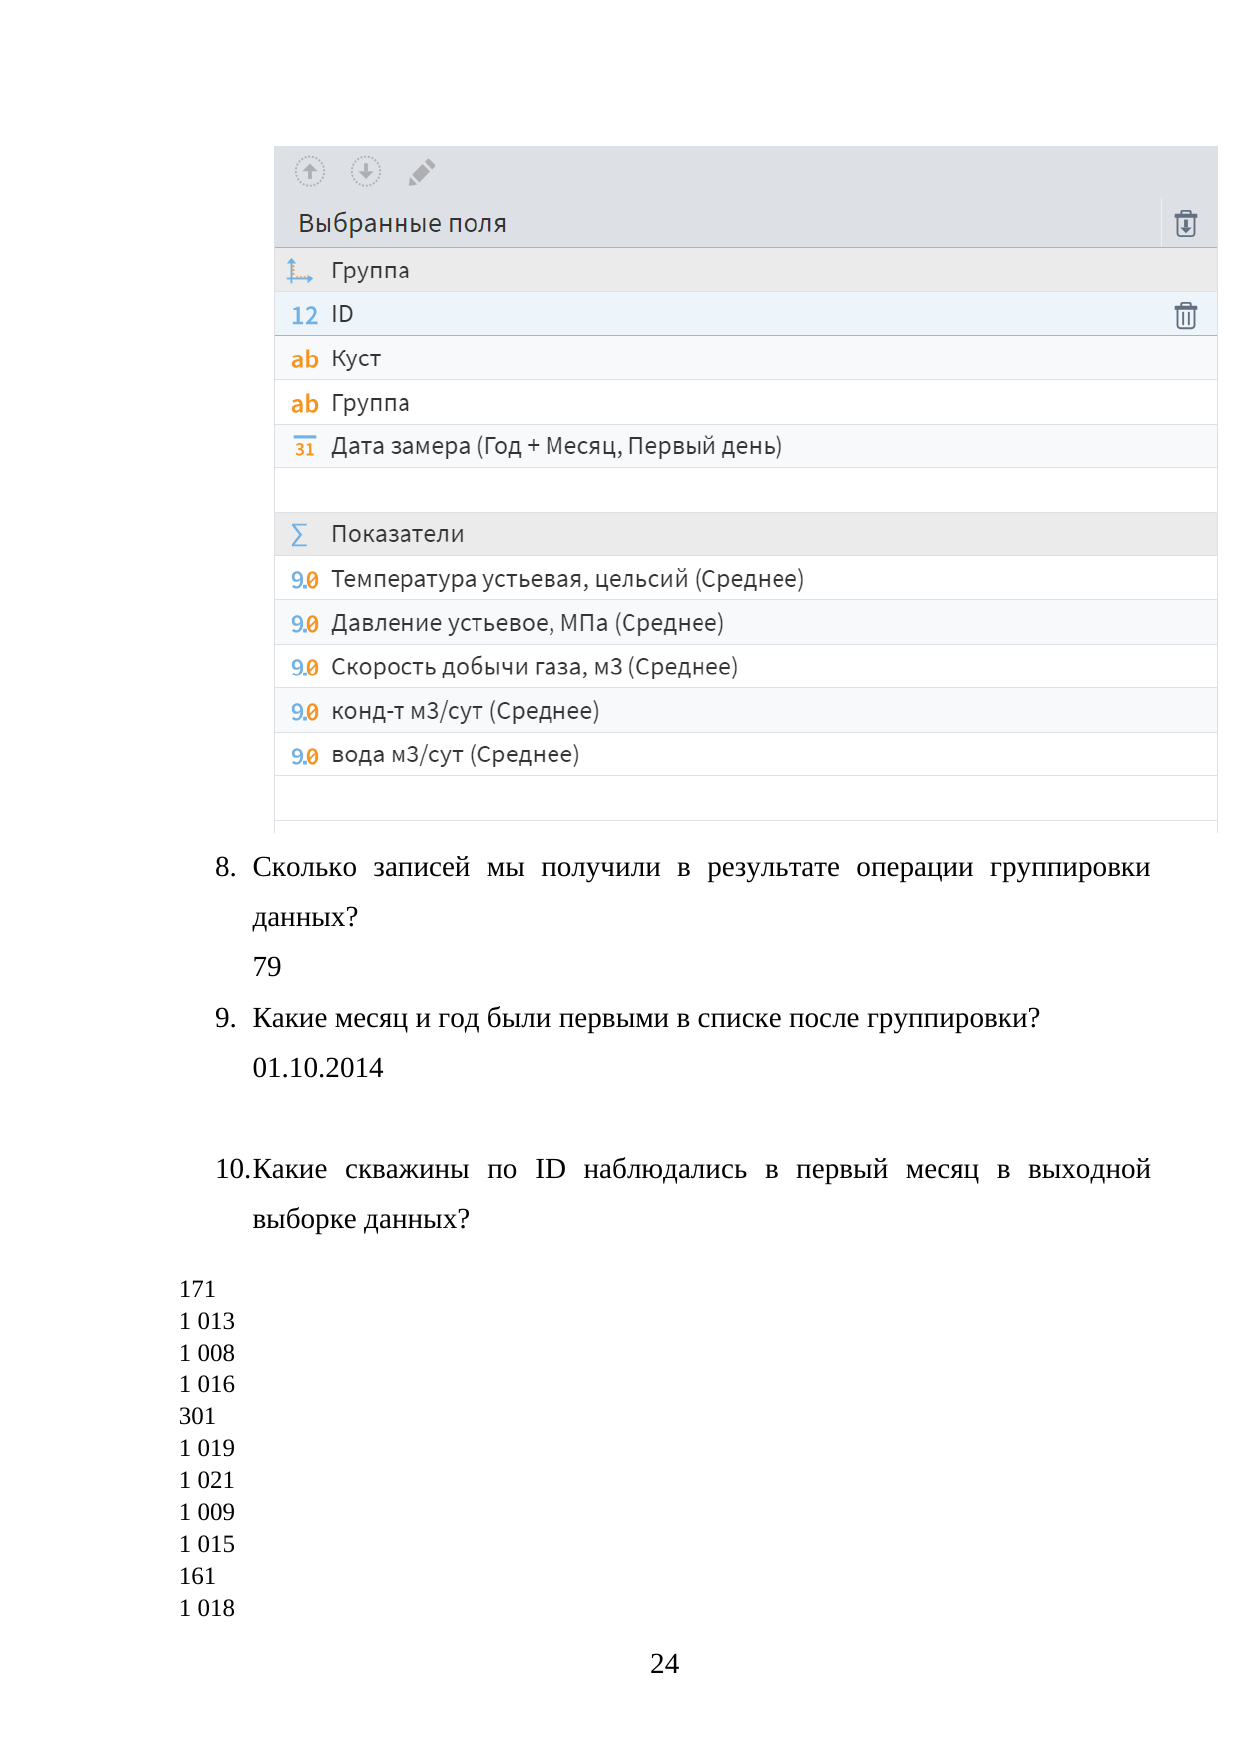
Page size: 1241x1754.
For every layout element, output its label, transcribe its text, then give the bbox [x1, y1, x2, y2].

table_header 171 [177, 1272, 243, 1304]
list 79 [252, 949, 1152, 983]
table_cell 301 [177, 1400, 243, 1432]
table_cell 1 021 [177, 1464, 243, 1495]
table_cell 1 018 [177, 1591, 243, 1623]
table_cell 1 013 [177, 1304, 243, 1336]
table_cell 1 008 [177, 1336, 243, 1368]
table_cell 1 009 [177, 1495, 243, 1527]
table_cell 1 019 [177, 1432, 243, 1463]
table_cell 1 015 [177, 1527, 243, 1559]
list 01.10.2014 [252, 1050, 1152, 1084]
list Какие месяц и год были первыми в списке после группировки? [215, 1000, 1152, 1033]
list Сколько записей мы получили в результате операции группировки данных? [215, 849, 1152, 933]
table_cell 1 016 [177, 1368, 243, 1400]
list Какие скважины по ID наблюдались в первый месяц в выходной выборке данных? [215, 1151, 1152, 1235]
picture [252, 118, 1227, 833]
table_cell 161 [177, 1559, 243, 1591]
